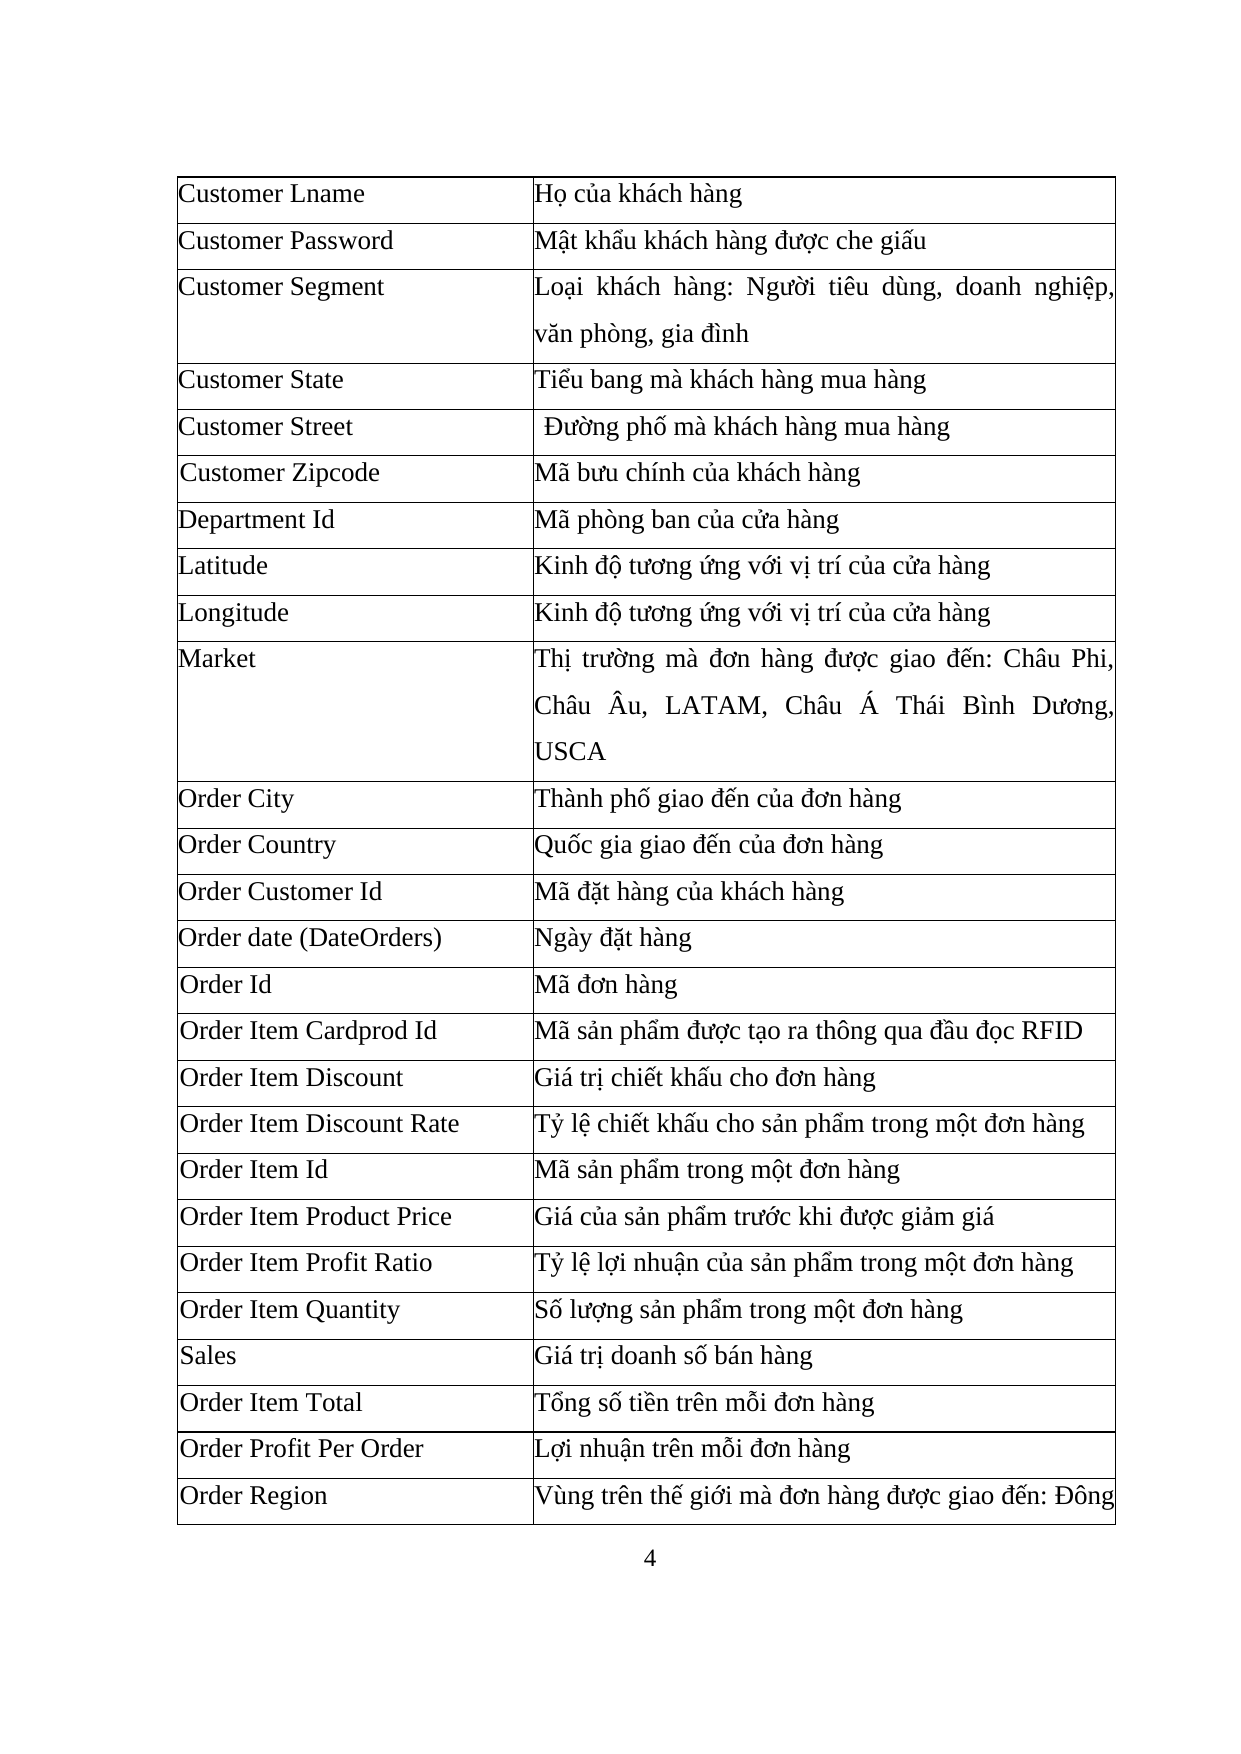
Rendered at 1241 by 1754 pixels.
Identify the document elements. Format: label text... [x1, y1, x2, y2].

table_cell Giá trị chiết khấu cho đơn hàng [534, 1061, 1115, 1106]
table_cell Order Item Discount [178, 1061, 533, 1106]
table_cell Loại khách hàng: Người tiêu dùng, doanh nghiệp, văn phòng, gia đình [534, 270, 1115, 362]
table_cell Giá trị doanh số bán hàng [534, 1340, 1115, 1385]
table_cell Customer State [178, 364, 533, 409]
table_cell Thị trường mà đơn hàng được giao đến: Châu Phi, Châu Âu, LATAM, Châu Á Thái Bình Dương, USCA [534, 642, 1115, 781]
table_cell Mã đơn hàng [534, 968, 1115, 1013]
table_cell Tiểu bang mà khách hàng mua hàng [534, 364, 1115, 409]
table_cell Order Id [178, 968, 533, 1013]
table_cell Order Customer Id [178, 875, 533, 920]
table_cell Longitude [178, 596, 533, 641]
table_cell Order Item Total [178, 1386, 533, 1431]
table_cell Order City [178, 782, 533, 827]
table_cell Kinh độ tương ứng với vị trí của cửa hàng [534, 549, 1115, 595]
table_cell Số lượng sản phẩm trong một đơn hàng [534, 1293, 1115, 1338]
table_cell Order Item Profit Ratio [178, 1247, 533, 1292]
table_cell Department Id [178, 503, 533, 548]
table_cell Sales [178, 1340, 533, 1385]
table_cell Quốc gia giao đến của đơn hàng [534, 829, 1115, 874]
table_cell Tỷ lệ lợi nhuận của sản phẩm trong một đơn hàng [534, 1247, 1115, 1292]
table_cell Tổng số tiền trên mỗi đơn hàng [534, 1386, 1115, 1431]
table_cell Mật khẩu khách hàng được che giấu [534, 224, 1115, 269]
table_cell Giá của sản phẩm trước khi được giảm giá [534, 1200, 1115, 1246]
table_cell Order date (DateOrders) [178, 921, 533, 967]
table_cell Order Item Id [178, 1154, 533, 1199]
table_cell Order Country [178, 829, 533, 874]
table_cell Order Profit Per Order [178, 1433, 533, 1478]
table_cell Customer Segment [178, 270, 533, 362]
table_cell Latitude [178, 549, 533, 595]
table_cell Customer Zipcode [178, 456, 533, 502]
table_cell Mã đặt hàng của khách hàng [534, 875, 1115, 920]
table_cell Customer Password [178, 224, 533, 269]
table_cell Tỷ lệ chiết khấu cho sản phẩm trong một đơn hàng [534, 1107, 1115, 1153]
table_cell Kinh độ tương ứng với vị trí của cửa hàng [534, 596, 1115, 641]
table_cell Order Region [178, 1479, 533, 1524]
table_cell Mã bưu chính của khách hàng [534, 456, 1115, 502]
table_cell Họ của khách hàng [534, 178, 1115, 223]
table_cell Order Item Cardprod Id [178, 1014, 533, 1060]
table_cell Đường phố mà khách hàng mua hàng [534, 410, 1115, 455]
table_cell Market [178, 642, 533, 781]
table_cell Mã phòng ban của cửa hàng [534, 503, 1115, 548]
table_cell Mã sản phẩm được tạo ra thông qua đầu đọc RFID [534, 1014, 1115, 1060]
table_cell Customer Lname [178, 178, 533, 223]
table_cell Lợi nhuận trên mỗi đơn hàng [534, 1433, 1115, 1478]
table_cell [534, 1479, 1115, 1524]
table_cell Ngày đặt hàng [534, 921, 1115, 967]
table_cell Mã sản phẩm trong một đơn hàng [534, 1154, 1115, 1199]
table_cell Thành phố giao đến của đơn hàng [534, 782, 1115, 827]
table_cell Order Item Quantity [178, 1293, 533, 1338]
table_cell Order Item Discount Rate [178, 1107, 533, 1153]
table_cell Order Item Product Price [178, 1200, 533, 1246]
table_cell Customer Street [178, 410, 533, 455]
